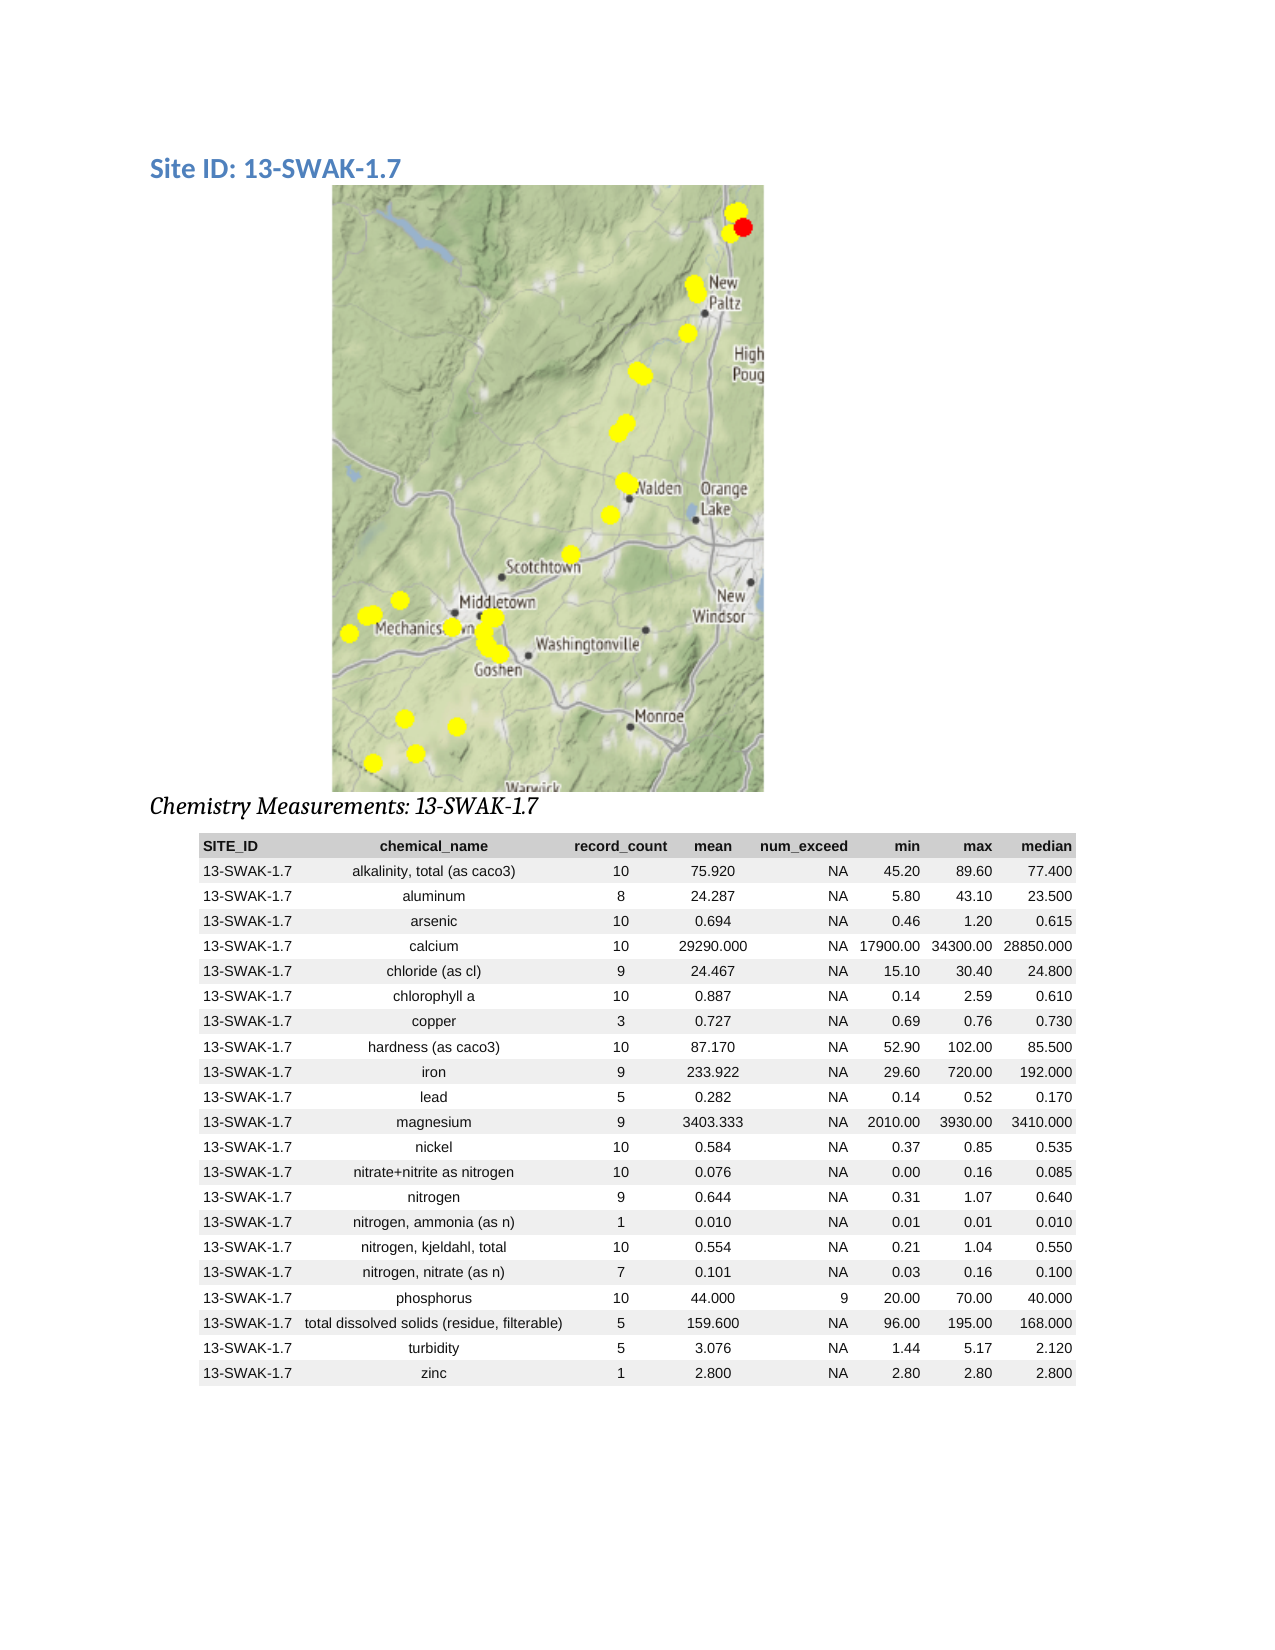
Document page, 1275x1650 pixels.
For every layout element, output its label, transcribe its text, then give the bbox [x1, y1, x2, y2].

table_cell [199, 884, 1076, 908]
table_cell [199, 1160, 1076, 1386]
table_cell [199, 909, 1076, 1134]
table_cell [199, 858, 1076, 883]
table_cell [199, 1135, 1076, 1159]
picture [168, 185, 927, 792]
text Chemistry Measurements: 13-SWAK-1.7 [150, 792, 1125, 821]
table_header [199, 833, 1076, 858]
